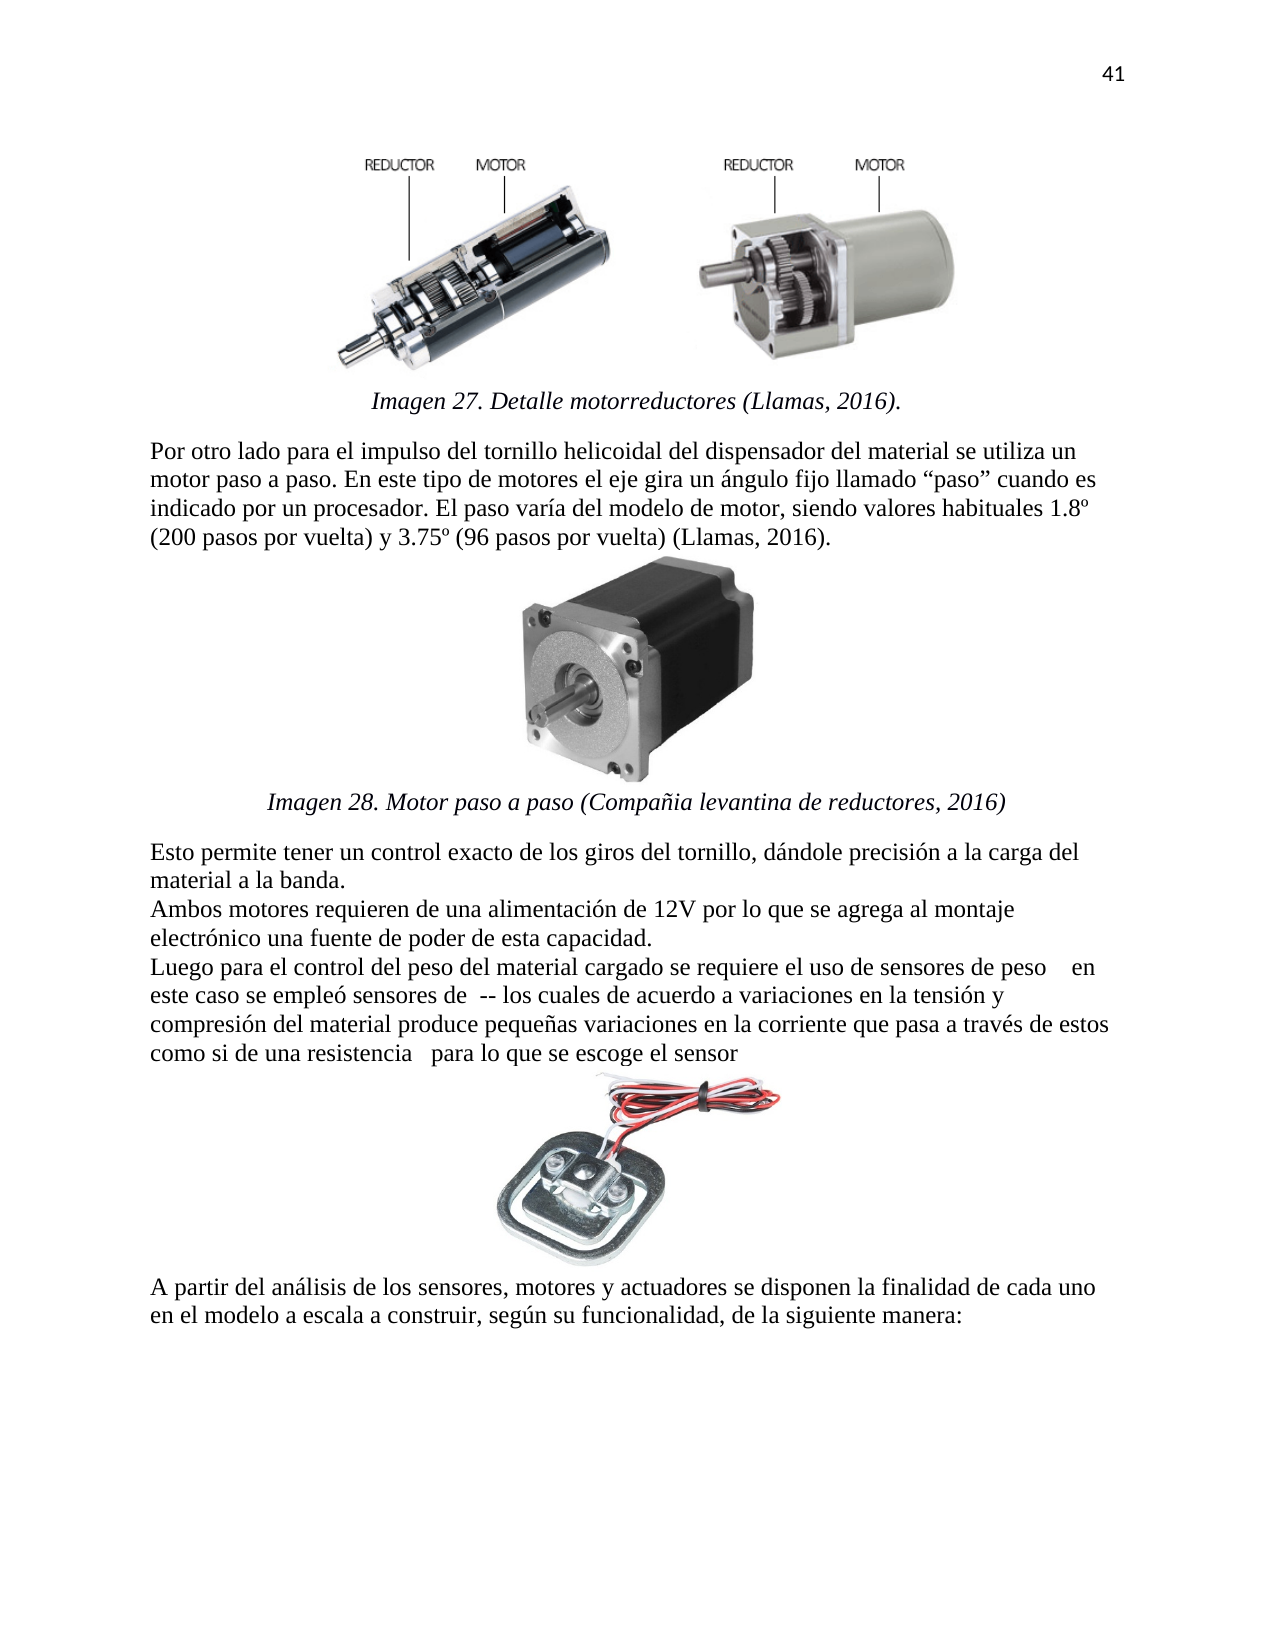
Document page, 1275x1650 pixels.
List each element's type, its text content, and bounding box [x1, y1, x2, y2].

text Luego para el control del peso del material cargado se requiere el uso de sensores de peso en este caso se empleó sensores de -- los cuales de acuerdo a variaciones en la tensión y compresión del material produce pequeñas variaciones en la corriente que pasa a través de estos como si de una resistencia para lo que se escoge el sensor [150, 952, 1125, 1067]
picture [493, 1066, 782, 1272]
picture [301, 150, 974, 387]
text Por otro lado para el impulso del tornillo helicoidal del dispensador del material se utiliza un motor paso a paso. En este tipo de motores el eje gira un ángulo fijo llamado “paso” cuando es indicado por un procesador. El paso varía del modelo de motor, siendo valores habituales 1.8º (200 pasos por vuelta) y 3.75º (96 pasos por vuelta) . [150, 436, 1125, 551]
text Ambos motores requieren de una alimentación de 12V por lo que se agrega al montaje electrónico una fuente de poder de esta capacidad. [150, 894, 1125, 952]
text A partir del análisis de los sensores, motores y actuadores se disponen la finalidad de cada uno en el modelo a escala a construir, según su funcionalidad, de la siguiente manera: [150, 1272, 1125, 1329]
text Esto permite tener un control exacto de los giros del tornillo, dándole precisión a la carga del material a la banda. [150, 837, 1125, 894]
picture [513, 550, 762, 787]
text Imagen 27. Detalle motorreductores . [150, 386, 1125, 415]
text Imagen 28. Motor paso a paso [150, 787, 1125, 816]
